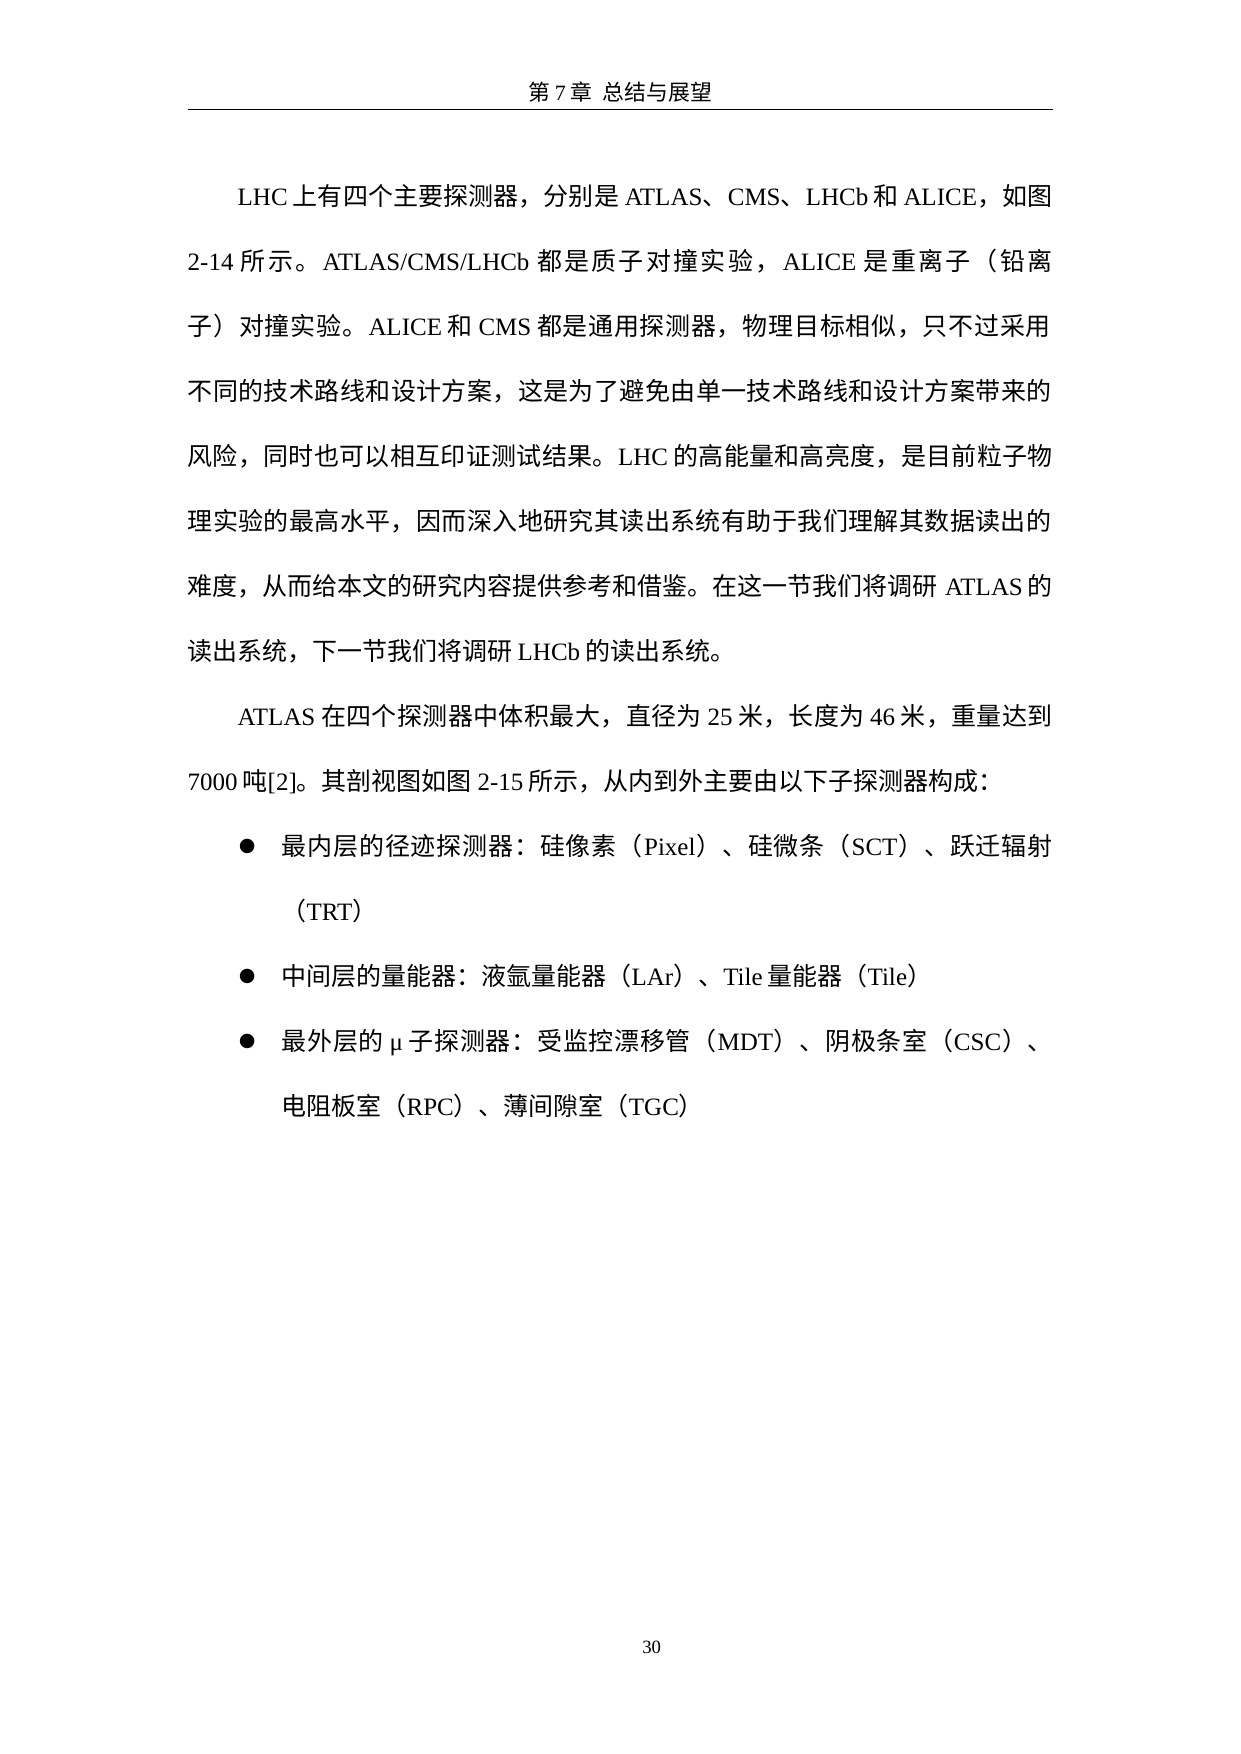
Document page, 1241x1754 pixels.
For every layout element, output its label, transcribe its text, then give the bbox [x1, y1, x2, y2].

text 中间层的量能器：液氩量能器（LAr）、Tile量能器（Tile） [238, 942, 1053, 1007]
text 最外层的μ子探测器：受监控漂移管（MDT）、阴极条室（CSC）、电阻板室（RPC）、薄间隙室（TGC） [238, 1007, 1053, 1137]
text 最内层的径迹探测器：硅像素（Pixel）、硅微条（SCT）、跃迁辐射（TRT） [238, 812, 1053, 942]
